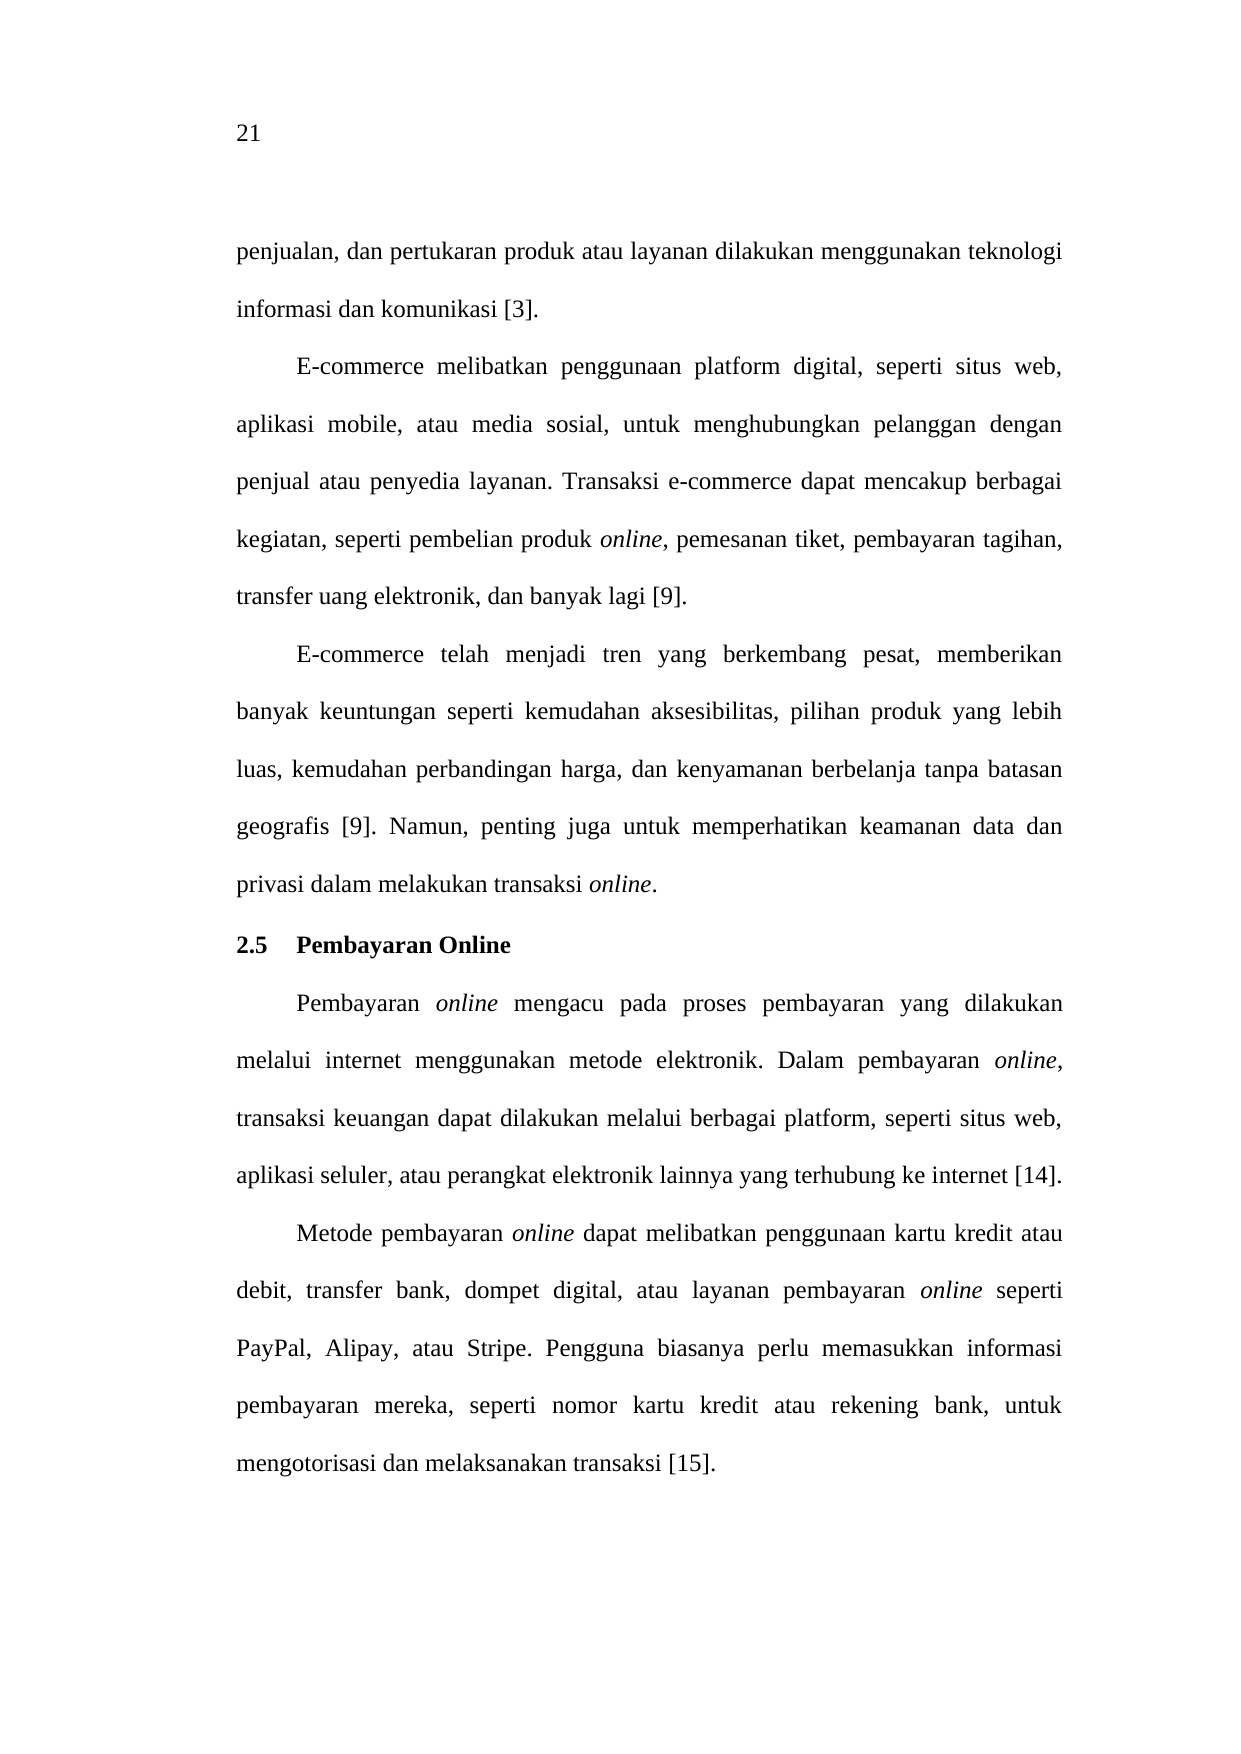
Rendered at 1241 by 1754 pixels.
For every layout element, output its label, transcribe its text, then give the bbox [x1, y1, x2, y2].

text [236, 236, 1063, 322]
text Pembayaran online mengacu pada proses pembayaran yang dilakukan melalui internet menggunakan metode elektronik. Dalam pembayaran online, transaksi keuangan dapat dilakukan melalui berbagai platform, seperti situs web, aplikasi seluler, atau perangkat elektronik lainnya yang terhubung ke internet . [236, 988, 1063, 1189]
text E-commerce telah menjadi tren yang berkembang pesat, memberikan banyak keuntungan seperti kemudahan aksesibilitas, pilihan produk yang lebih luas, kemudahan perbandingan harga, dan kenyamanan berbelanja tanpa batasan geografis . Namun, penting juga untuk memperhatikan keamanan data dan privasi dalam melakukan transaksi online. [236, 639, 1063, 897]
text Metode pembayaran online dapat melibatkan penggunaan kartu kredit atau debit, transfer bank, dompet digital, atau layanan pembayaran online seperti PayPal, Alipay, atau Stripe. Pengguna biasanya perlu memasukkan informasi pembayaran mereka, seperti nomor kartu kredit atau rekening bank, untuk mengotorisasi dan melaksanakan transaksi . [236, 1218, 1063, 1477]
subtitle Pembayaran Online [236, 930, 1063, 959]
text E-commerce melibatkan penggunaan platform digital, seperti situs web, aplikasi mobile, atau media sosial, untuk menghubungkan pelanggan dengan penjual atau penyedia layanan. Transaksi e-commerce dapat mencakup berbagai kegiatan, seperti pembelian produk online, pemesanan tiket, pembayaran tagihan, transfer uang elektronik, dan banyak lagi . [236, 351, 1063, 610]
